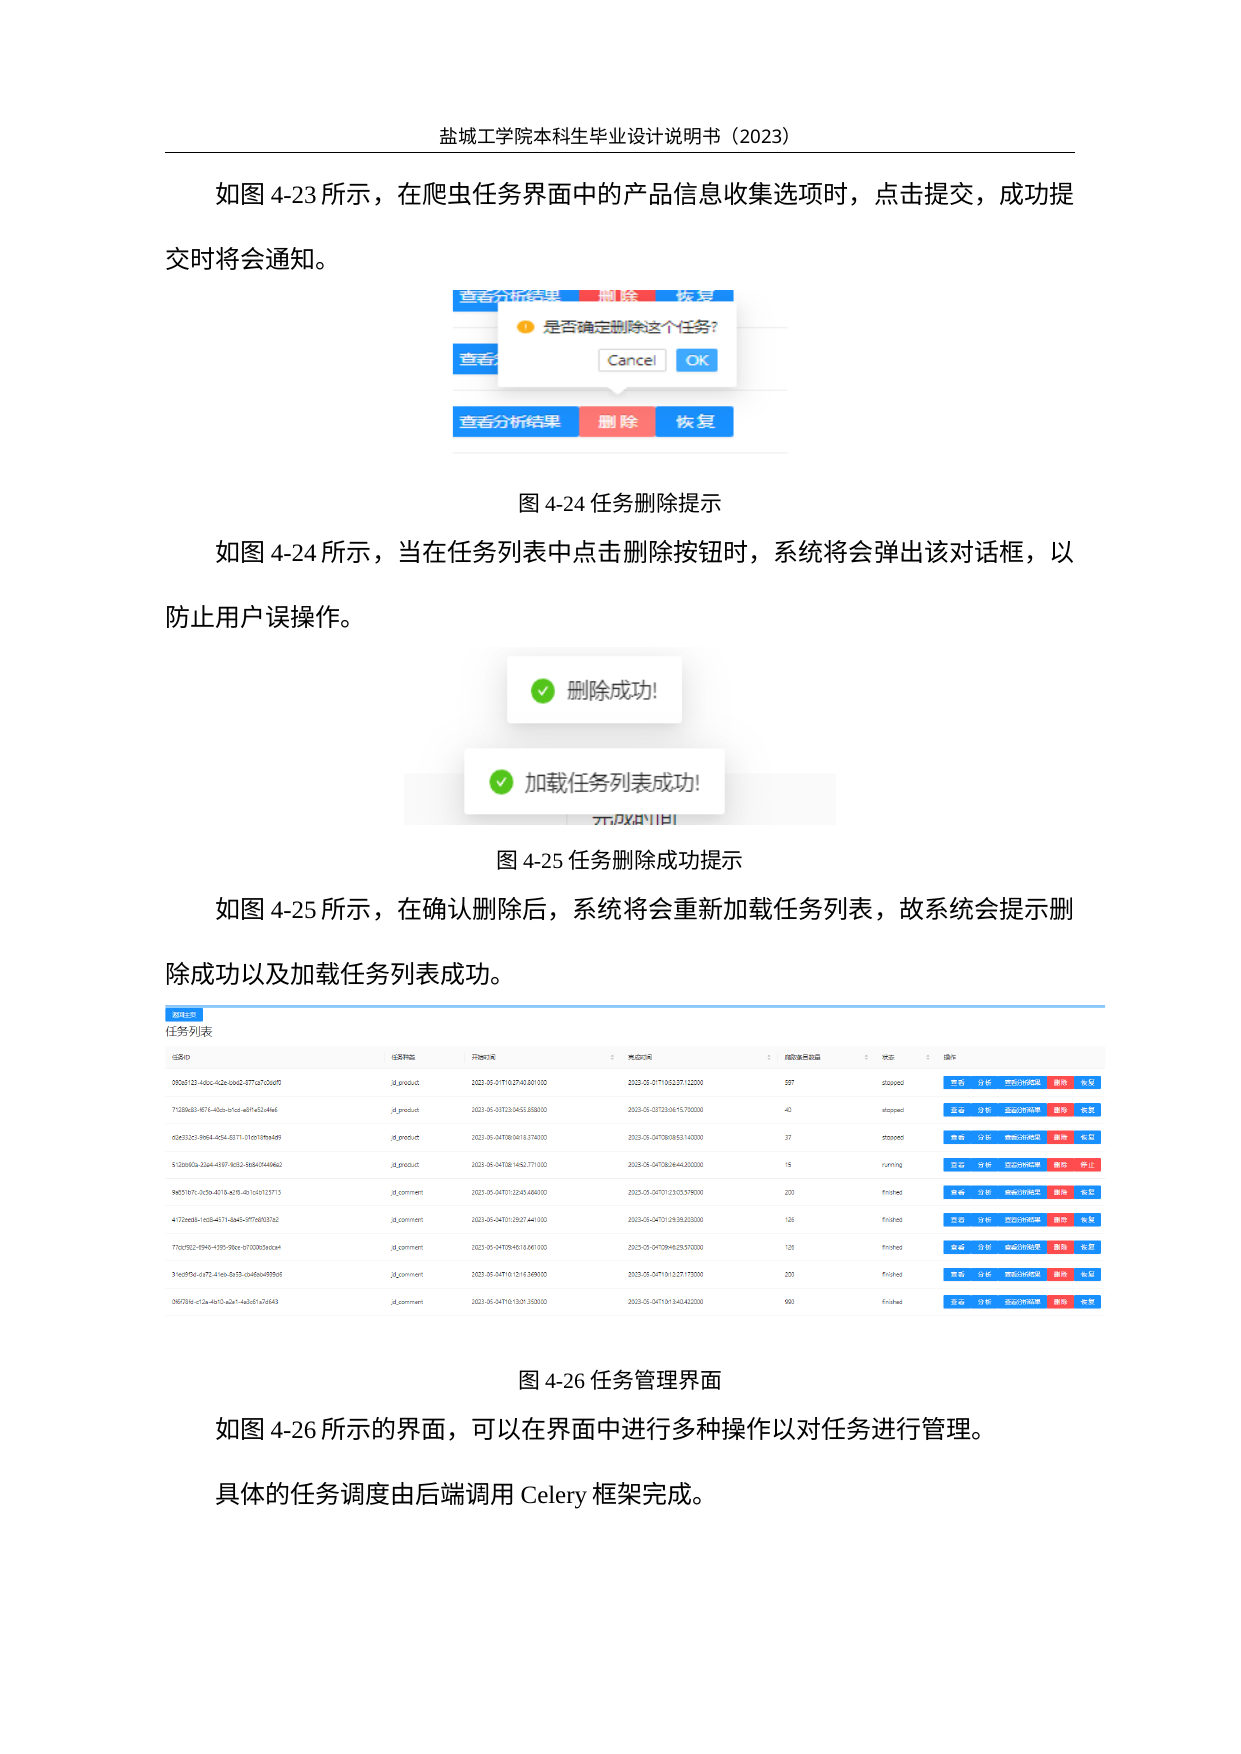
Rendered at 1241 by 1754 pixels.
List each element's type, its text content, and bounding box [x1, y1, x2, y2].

text 图4-25 任务删除成功提示 [165, 843, 1075, 875]
text 具体的任务调度由后端调用Celery框架完成。 [165, 1460, 1075, 1525]
text 图4-24 任务删除提示 [165, 485, 1075, 518]
text 如图4-24所示，当在任务列表中点击删除按钮时，系统将会弹出该对话框，以防止用户误操作。 [165, 518, 1075, 648]
text 如图4-23所示，在爬虫任务界面中的产品信息收集选项时，点击提交，成功提交时将会通知。 [165, 160, 1075, 290]
text 图4-26 任务管理界面 [165, 1363, 1075, 1395]
text 如图4-25所示，在确认删除后，系统将会重新加载任务列表，故系统会提示删除成功以及加载任务列表成功。 [165, 875, 1075, 1005]
picture [452, 290, 788, 455]
text 如图4-26所示的界面，可以在界面中进行多种操作以对任务进行管理。 [165, 1395, 1075, 1460]
picture [165, 1005, 1105, 1338]
picture [404, 647, 837, 825]
